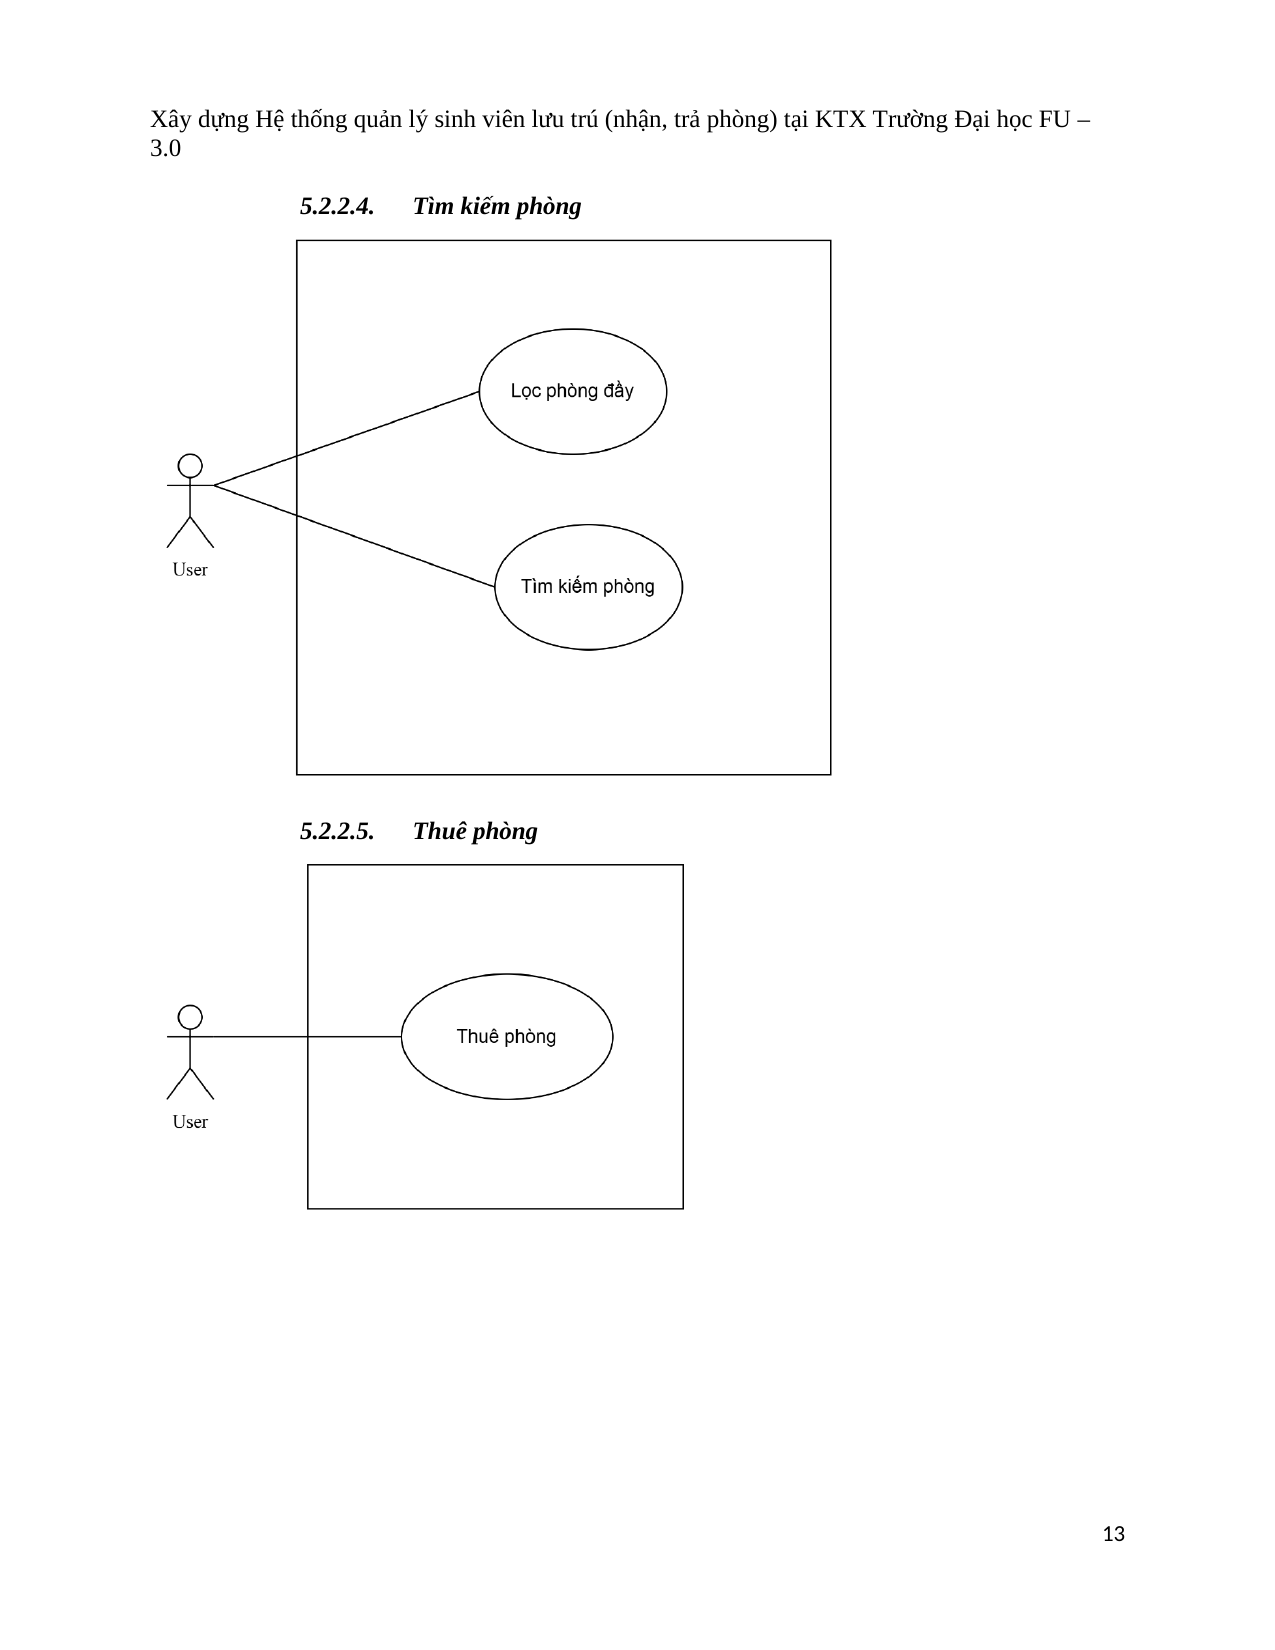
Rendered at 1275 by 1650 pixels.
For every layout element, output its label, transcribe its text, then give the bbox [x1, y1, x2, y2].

text Thuê phòng [300, 816, 1125, 845]
text Tìm kiếm phòng [300, 191, 1125, 219]
picture [150, 223, 847, 791]
picture [150, 849, 700, 1226]
